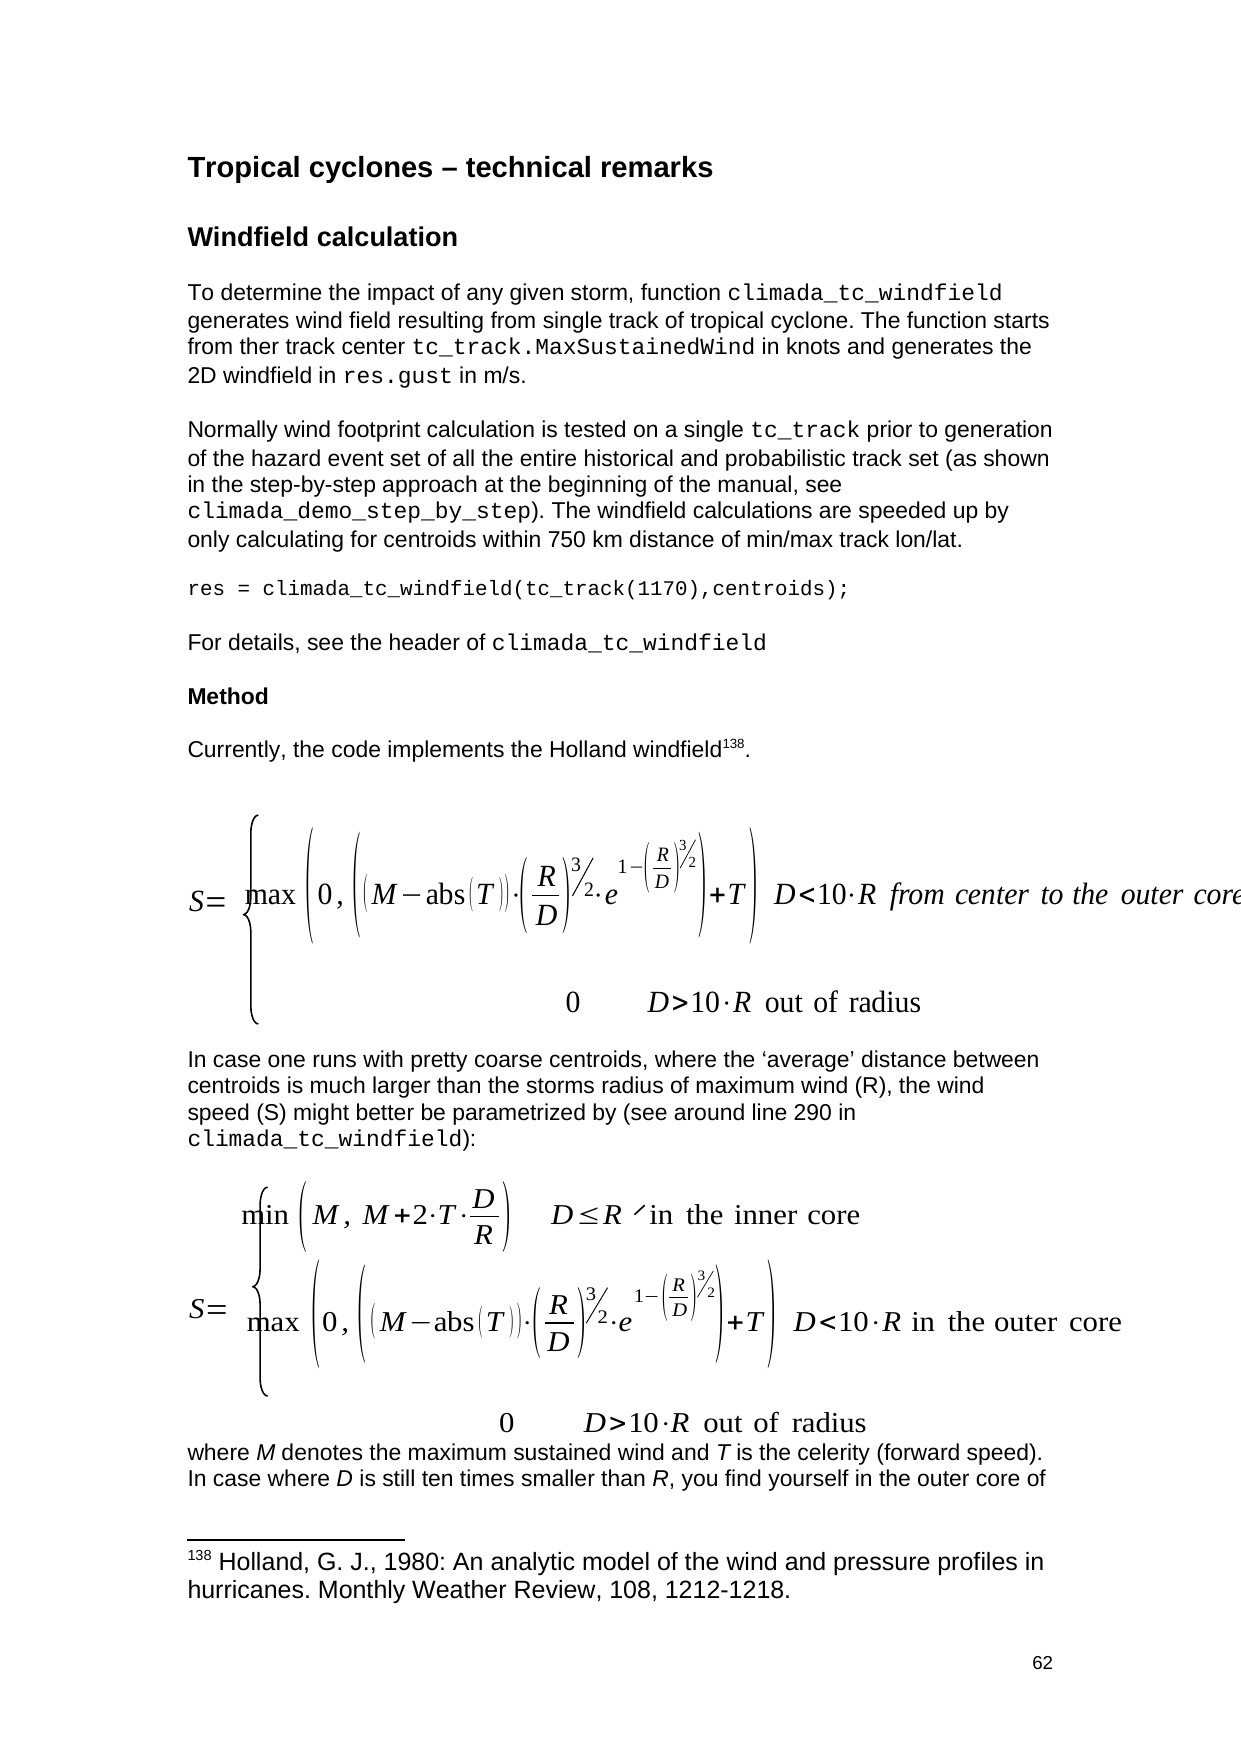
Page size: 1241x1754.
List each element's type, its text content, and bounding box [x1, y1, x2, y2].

subtitle Windfield calculation [187, 221, 1053, 252]
text In case one runs with pretty coarse centroids, where the ‘average’ distance between centroids is much larger than the storms radius of maximum wind (R), the wind speed (S) might better be parametrized by (see around line 290 in climada_tc_windfield): [187, 1046, 1053, 1153]
text Method [187, 683, 1053, 709]
text Currently, the code implements the Holland windfield. [187, 736, 1053, 762]
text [187, 1439, 1053, 1491]
subtitle Tropical cyclones – technical remarks [187, 150, 1053, 183]
text Normally wind footprint calculation is tested on a single tc_track prior to generation of the hazard event set of all the entire historical and probabilistic track set (as shown in the step-by-step approach at the beginning of the manual, see climada_demo_step_by_step). The windfield calculations are speeded up by only calculating for centroids within 750 km distance of min/max track lon/lat. [187, 416, 1053, 552]
text res = climada_tc_windfield(tc_track(1170),centroids); [187, 578, 1053, 602]
text To determine the impact of any given storm, function climada_tc_windfield generates wind field resulting from single track of tropical cyclone. The function starts from ther track center tc_track.MaxSustainedWind in knots and generates the 2D windfield in res.gust in m/s. [187, 279, 1053, 390]
text For details, see the header of climada_tc_windfield [187, 628, 1053, 657]
